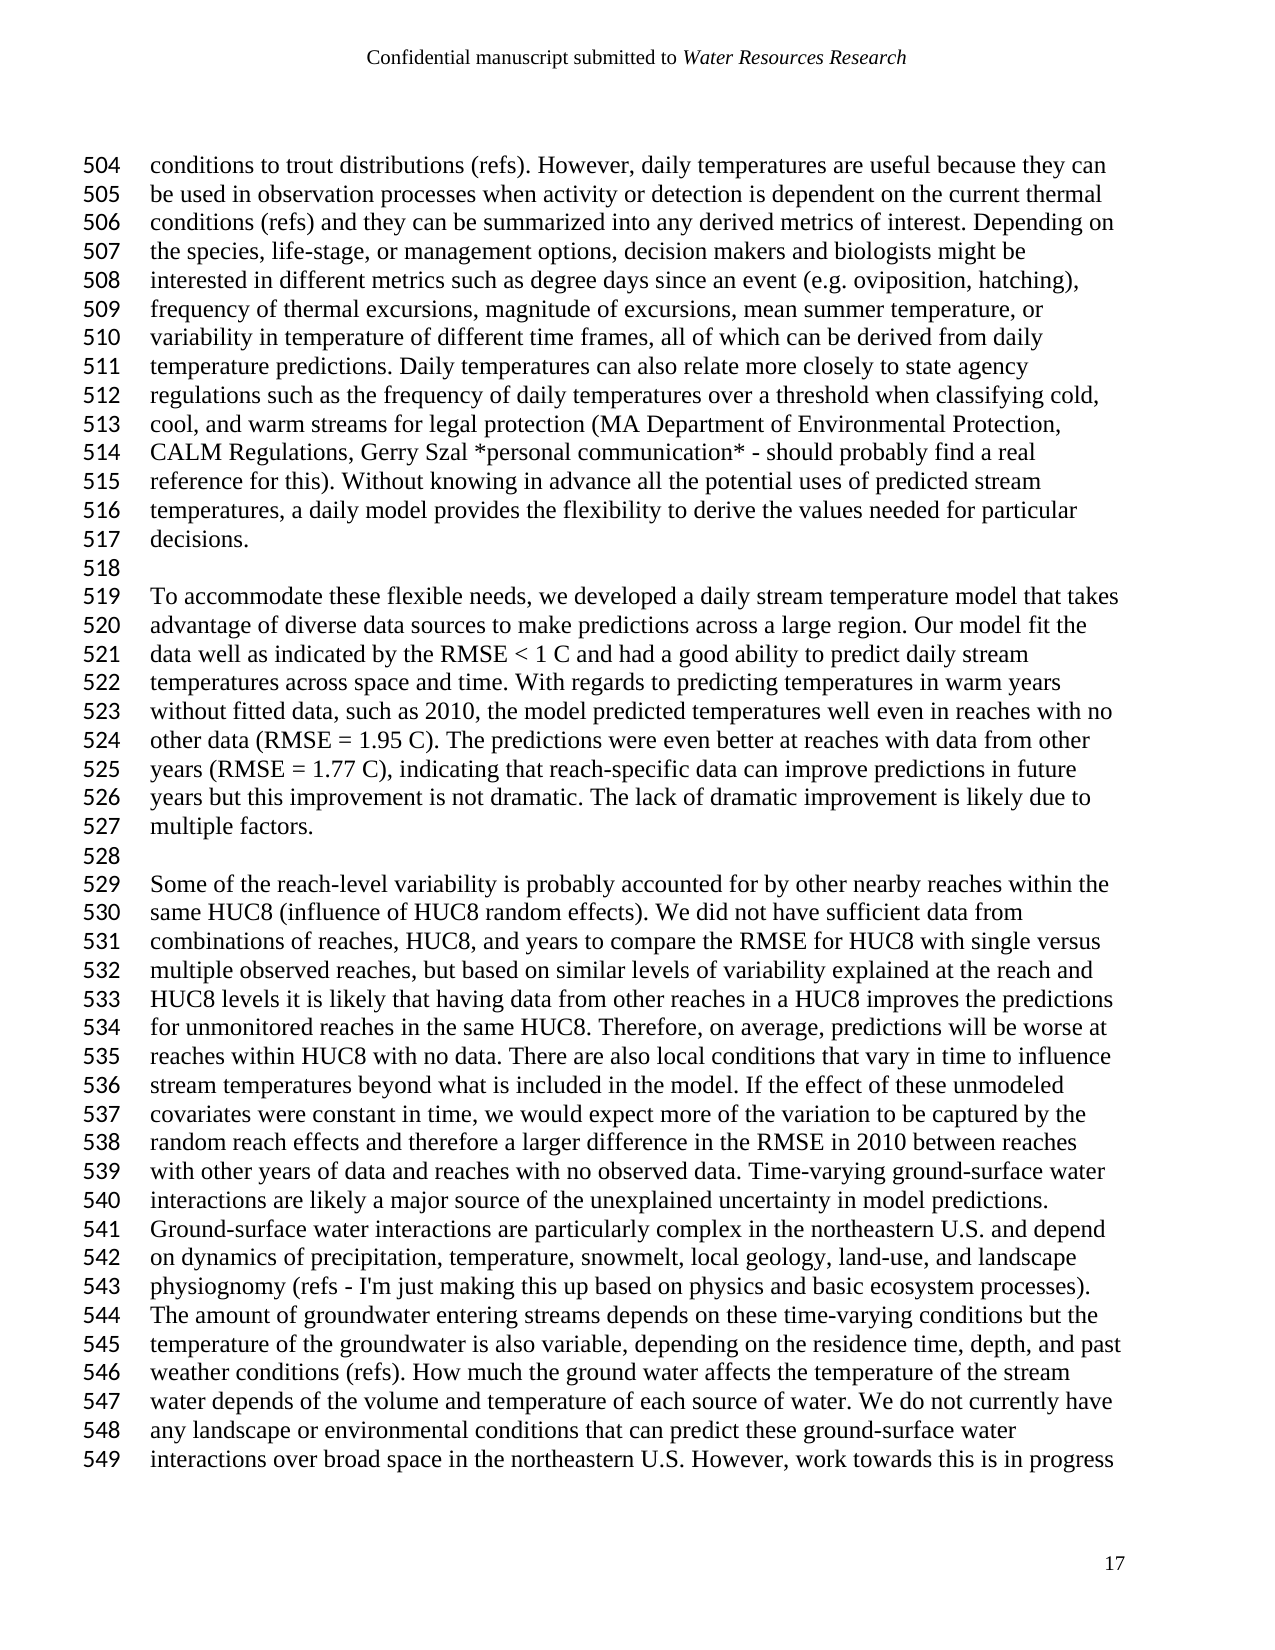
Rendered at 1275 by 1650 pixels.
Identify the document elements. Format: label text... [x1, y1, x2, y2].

text To accommodate these flexible needs, we developed a daily stream temperature model that takes advantage of diverse data sources to make predictions across a large region. Our model fit the data well as indicated by the RMSE < 1 C and had a good ability to predict daily stream temperatures across space and time. With regards to predicting temperatures in warm years without fitted data, such as 2010, the model predicted temperatures well even in reaches with no other data (RMSE = 1.95 C). The predictions were even better at reaches with data from other years (RMSE = 1.77 C), indicating that reach-specific data can improve predictions in future years but this improvement is not dramatic. The lack of dramatic improvement is likely due to multiple factors. [150, 581, 1125, 840]
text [150, 869, 1125, 1472]
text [150, 150, 1125, 552]
